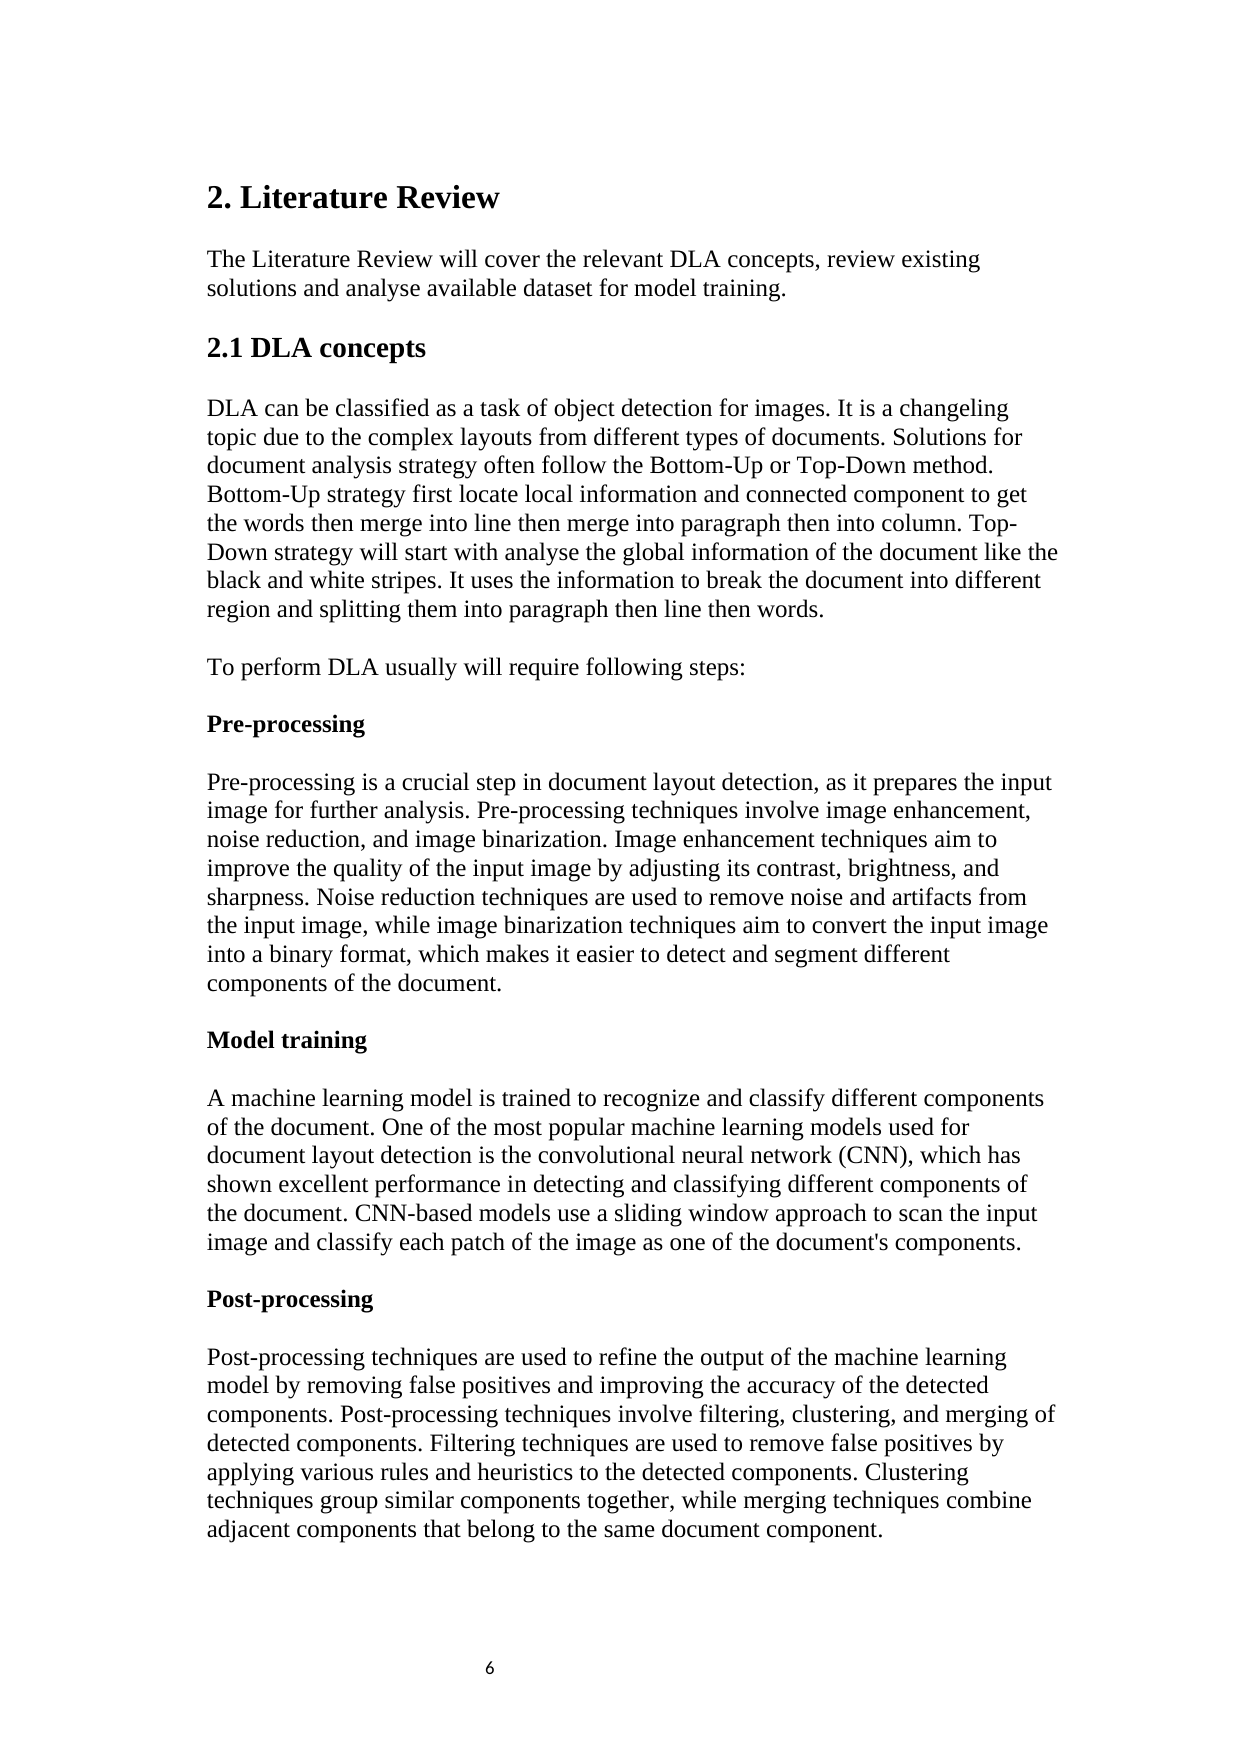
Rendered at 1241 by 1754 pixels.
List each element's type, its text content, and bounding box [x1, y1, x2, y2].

list Post-processing techniques are used to refine the output of the machine learning model by removing false positives and improving the accuracy of the detected components. Post-processing techniques involve filtering, clustering, and merging of detected components. Filtering techniques are used to remove false positives by applying various rules and heuristics to the detected components. Clustering techniques group similar components together, while merging techniques combine adjacent components that belong to the same document component. [207, 1342, 1063, 1543]
list Literature Review [207, 177, 1063, 216]
list Post-processing [207, 1284, 1063, 1313]
text The Literature Review will cover the relevant DLA concepts, review existing solutions and analyse available dataset for model training. [207, 244, 1063, 302]
text To perform DLA usually will require following steps: [207, 652, 1063, 680]
text 2.1 DLA concepts [207, 331, 1063, 364]
list A machine learning model is trained to recognize and classify different components of the document. One of the most popular machine learning models used for document layout detection is the convolutional neural network (CNN), which has shown excellent performance in detecting and classifying different components of the document. CNN-based models use a sliding window approach to scan the input image and classify each patch of the image as one of the document's components. [207, 1083, 1063, 1255]
list Pre-processing is a crucial step in document layout detection, as it prepares the input image for further analysis. Pre-processing techniques involve image enhancement, noise reduction, and image binarization. Image enhancement techniques aim to improve the quality of the input image by adjusting its contrast, brightness, and sharpness. Noise reduction techniques are used to remove noise and artifacts from the input image, while image binarization techniques aim to convert the input image into a binary format, which makes it easier to detect and segment different components of the document. [207, 767, 1063, 997]
text DLA can be classified as a task of object detection for images. It is a changeling topic due to the complex layouts from different types of documents. Solutions for document analysis strategy often follow the Bottom-Up or Top-Down method. Bottom-Up strategy first locate local information and connected component to get the words then merge into line then merge into paragraph then into column. Top-Down strategy will start with analyse the global information of the document like the black and white stripes. It uses the information to break the document into different region and splitting them into paragraph then line then words. [207, 393, 1063, 623]
list Pre-processing [207, 709, 1063, 738]
list Model training [207, 1025, 1063, 1054]
